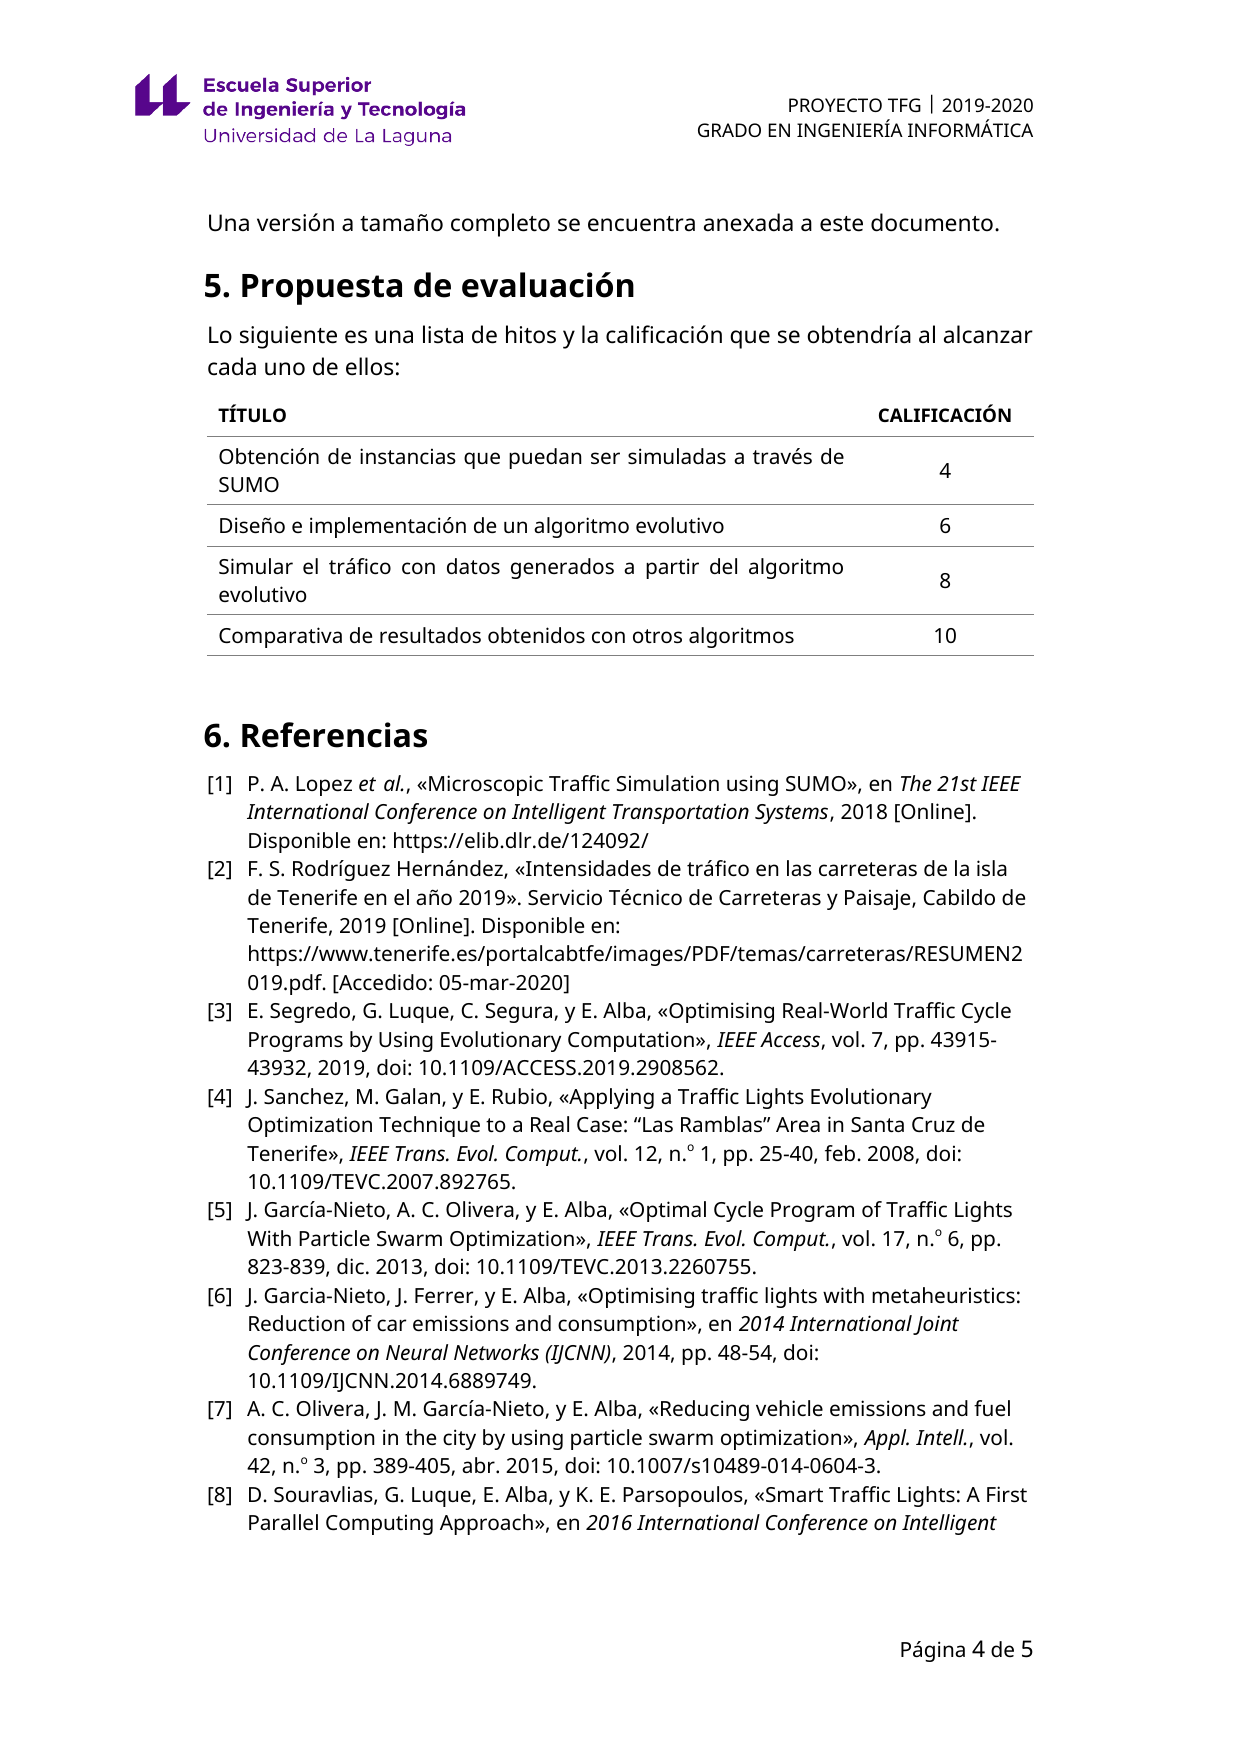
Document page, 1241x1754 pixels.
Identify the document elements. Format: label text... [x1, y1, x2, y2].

picture [92, 37, 508, 184]
subtitle 5. Propuesta de evaluación [203, 263, 1033, 307]
table_cell 10 [856, 615, 1033, 655]
table_cell 8 [856, 547, 1033, 614]
text [7] A. C. Olivera, J. M. García-Nieto, y E. Alba, «Reducing vehicle emissions and fuel consumption in the city by using particle swarm optimization», Appl. Intell., vol. 42, n.o 3, pp. 389-405, abr. 2015, doi: 10.1007/s10489-014-0604-3. [207, 1394, 1033, 1480]
text [1] P. A. Lopez et al., «Microscopic Traffic Simulation using SUMO», en The 21st IEEE International Conference on Intelligent Transportation Systems, 2018 [Online]. Disponible en: https://elib.dlr.de/124092/ [207, 769, 1033, 854]
table_header TÍTULO [207, 395, 856, 436]
table_cell Simular el tráfico con datos generados a partir del algoritmo evolutivo [207, 547, 856, 614]
text [4] J. Sanchez, M. Galan, y E. Rubio, «Applying a Traffic Lights Evolutionary Optimization Technique to a Real Case: “Las Ramblas” Area in Santa Cruz de Tenerife», IEEE Trans. Evol. Comput., vol. 12, n.o 1, pp. 25-40, feb. 2008, doi: 10.1109/TEVC.2007.892765. [207, 1082, 1033, 1196]
text [5] J. García-Nieto, A. C. Olivera, y E. Alba, «Optimal Cycle Program of Traffic Lights With Particle Swarm Optimization», IEEE Trans. Evol. Comput., vol. 17, n.o 6, pp. 823-839, dic. 2013, doi: 10.1109/TEVC.2013.2260755. [207, 1196, 1033, 1281]
subtitle 6. Referencias [203, 712, 1033, 756]
text [6] J. Garcia-Nieto, J. Ferrer, y E. Alba, «Optimising traffic lights with metaheuristics: Reduction of car emissions and consumption», en 2014 International Joint Conference on Neural Networks (IJCNN), 2014, pp. 48-54, doi: 10.1109/IJCNN.2014.6889749. [207, 1281, 1033, 1394]
table_cell Comparativa de resultados obtenidos con otros algoritmos [207, 615, 856, 655]
text [2] F. S. Rodríguez Hernández, «Intensidades de tráfico en las carreteras de la isla de Tenerife en el año 2019». Servicio Técnico de Carreteras y Paisaje, Cabildo de Tenerife, 2019 [Online]. Disponible en: https://www.tenerife.es/portalcabtfe/images/PDF/temas/carreteras/RESUMEN2019.pdf. [Accedido: 05-mar-2020] [207, 854, 1033, 996]
table_cell 6 [856, 505, 1033, 546]
text Lo siguiente es una lista de hitos y la calificación que se obtendría al alcanzar cada uno de ellos: [207, 319, 1033, 382]
text Una versión a tamaño completo se encuentra anexada a este documento. [207, 207, 1033, 238]
table_header CALIFICACIÓN [856, 395, 1033, 436]
text [3] E. Segredo, G. Luque, C. Segura, y E. Alba, «Optimising Real-World Traffic Cycle Programs by Using Evolutionary Computation», IEEE Access, vol. 7, pp. 43915-43932, 2019, doi: 10.1109/ACCESS.2019.2908562. [207, 996, 1033, 1082]
table_cell Obtención de instancias que puedan ser simuladas a través de SUMO [207, 437, 856, 504]
table_cell 4 [856, 437, 1033, 504]
table_cell Diseño e implementación de un algoritmo evolutivo [207, 505, 856, 546]
